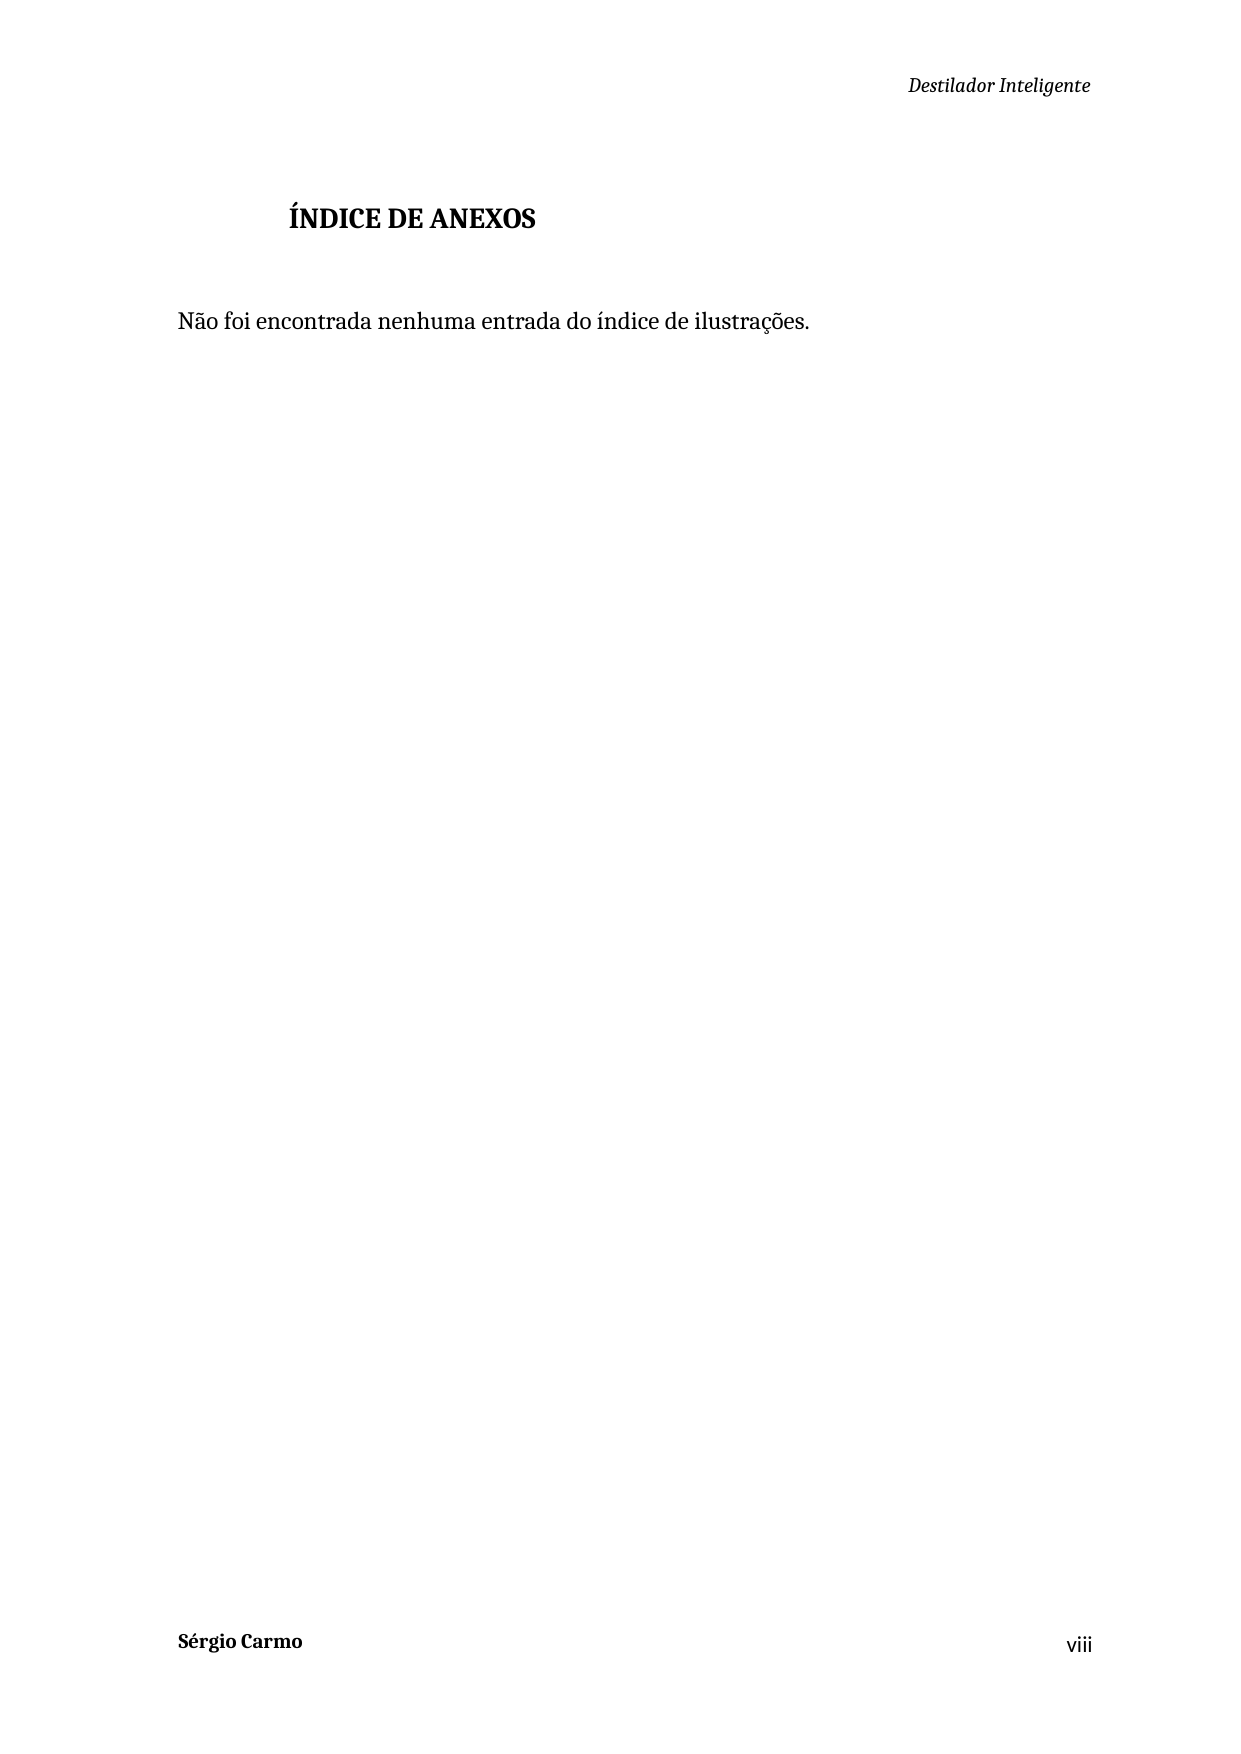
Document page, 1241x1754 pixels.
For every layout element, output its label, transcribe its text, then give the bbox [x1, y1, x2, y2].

text Não foi encontrada nenhuma entrada do índice de ilustrações. [177, 307, 1092, 336]
list ÍNDICE DE ANEXOS [288, 202, 1092, 236]
